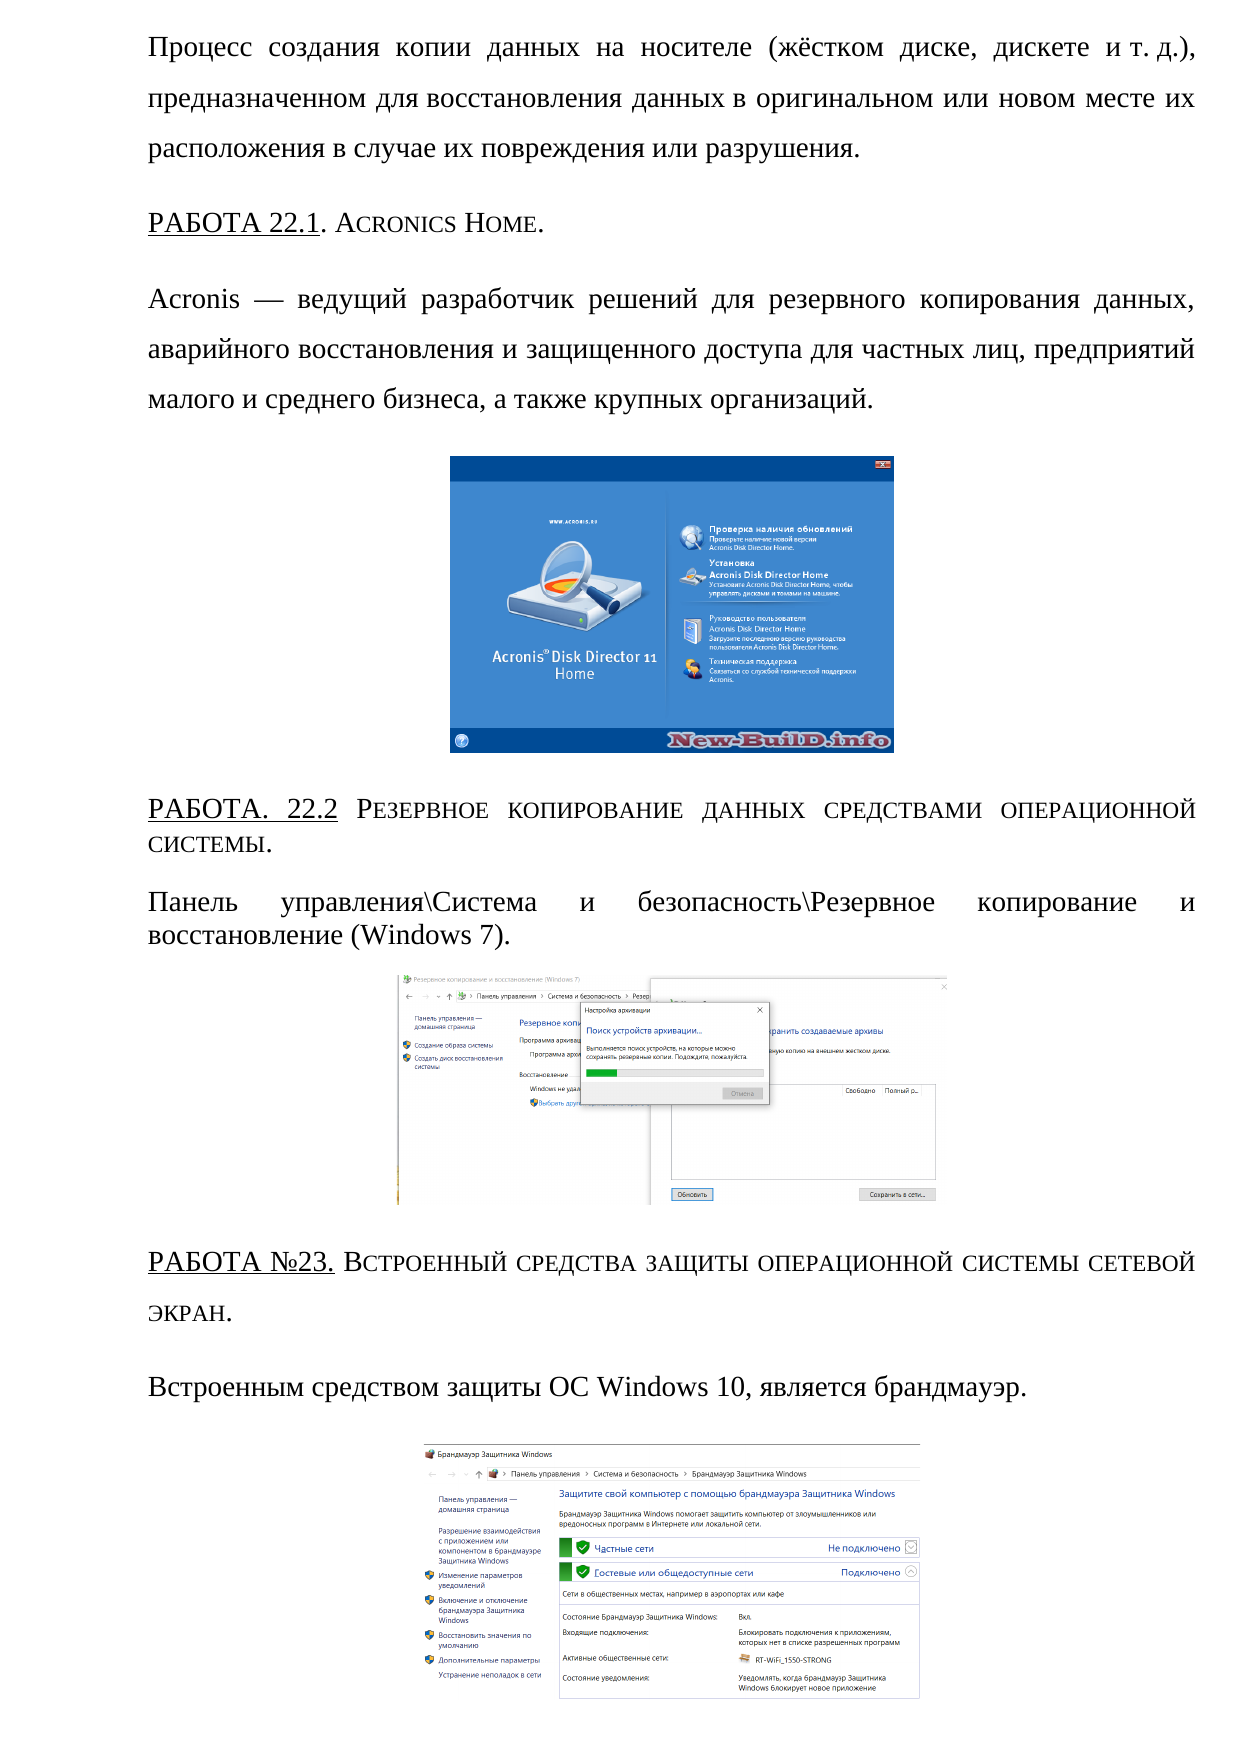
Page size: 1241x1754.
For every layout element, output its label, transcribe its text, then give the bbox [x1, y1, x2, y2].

text Acronis — ведущий разработчик решений для резервного копирования данных, аварийного восстановления и защищенного доступа для частных лиц, предприятий малого и среднего бизнеса, а также крупных организаций. [148, 281, 1196, 415]
text РАБОТА №23. Встроенный средства защиты операционной системы сетевой экран. [148, 1244, 1196, 1328]
text РАБОТА 22.1. Acronics Home. [148, 206, 1196, 239]
text РАБОТА. 22.2 Резервное копирование данных средствами операционной системы. [148, 792, 1196, 859]
text Панель управления\Система и безопасность\Резервное копирование и восстановление (Windows 7). [148, 884, 1196, 951]
picture [396, 975, 947, 1205]
picture [423, 1444, 921, 1700]
text Процесс создания копии данных на носителе (жёстком диске, дискете и т. д.), предназначенном для восстановления данных в оригинальном или новом месте их расположения в случае их повреждения или разрушения. [148, 29, 1196, 164]
text Встроенным средством защиты ОС Windows 10, является брандмауэр. [148, 1369, 1196, 1403]
picture [450, 456, 894, 753]
